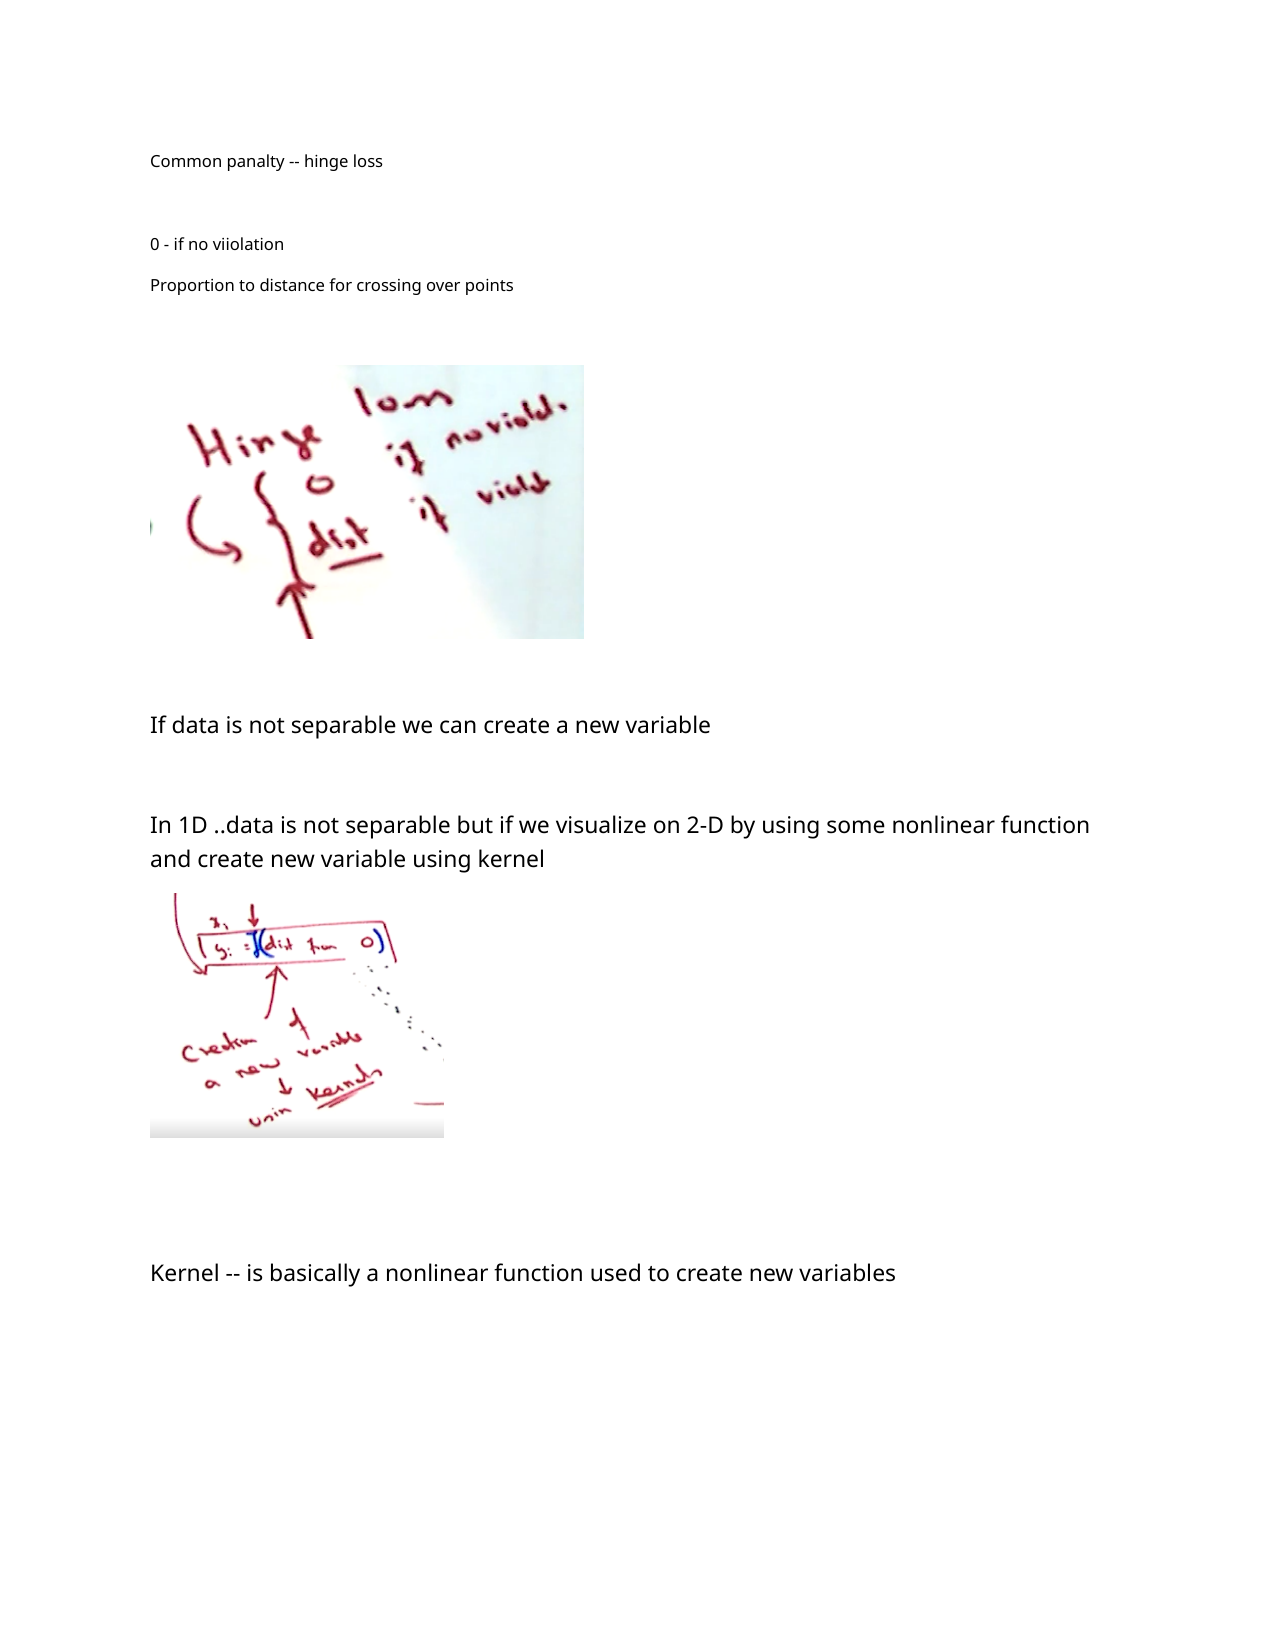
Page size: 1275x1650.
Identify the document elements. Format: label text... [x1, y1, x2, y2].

text Kernel -- is basically a nonlinear function used to create new variables [150, 1257, 1125, 1289]
text 0 - if no viiolation [150, 232, 1125, 255]
text Proportion to distance for crossing over points [150, 273, 1125, 296]
picture [150, 893, 444, 1138]
picture [150, 365, 584, 639]
text Common panalty -- hinge loss [150, 150, 1125, 173]
text In 1D ..data is not separable but if we visualize on 2-D by using some nonlinear function and create new variable using kernel [150, 809, 1125, 874]
text If data is not separable we can create a new variable [150, 709, 1125, 740]
